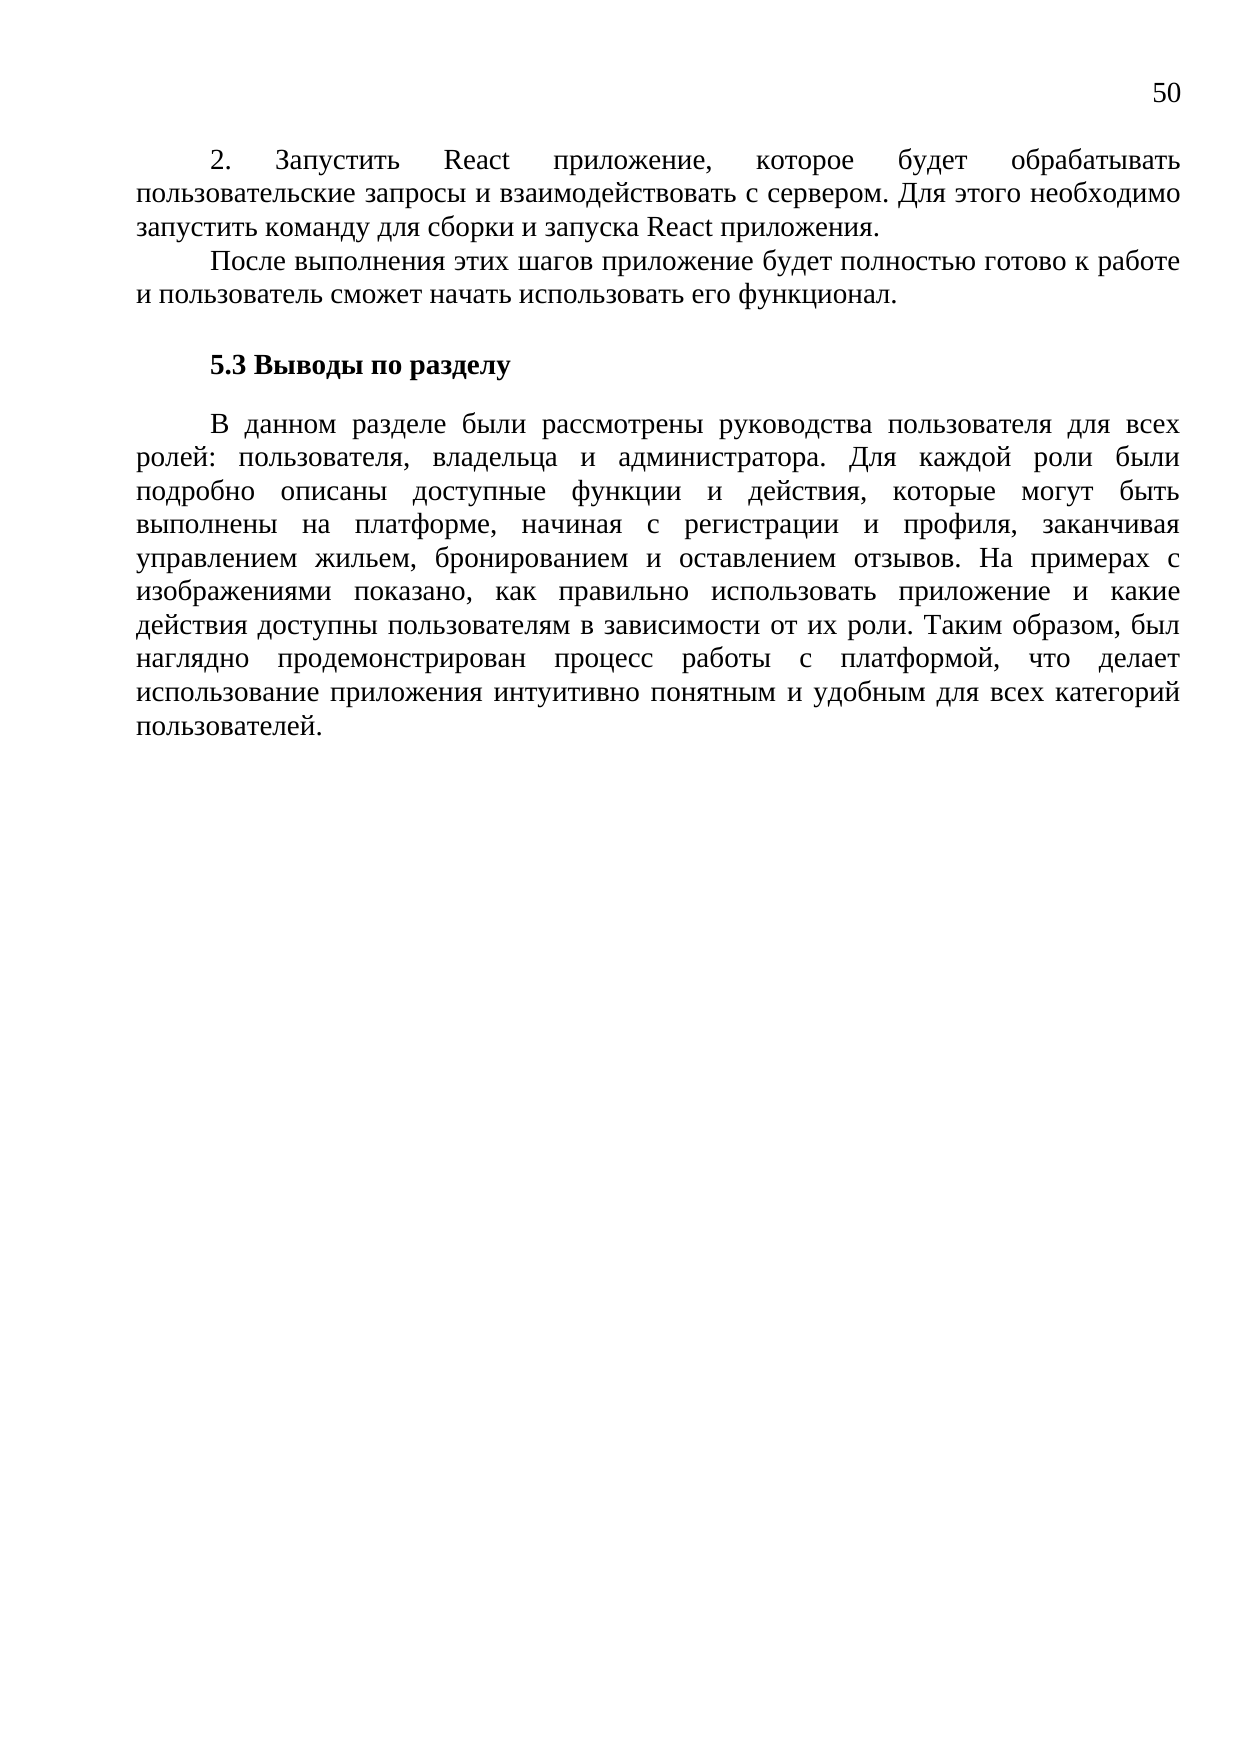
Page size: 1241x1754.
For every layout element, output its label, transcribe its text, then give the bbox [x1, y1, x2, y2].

text После выполнения этих шагов приложение будет полностью готово к работе и пользователь сможет начать использовать его функционал. [136, 243, 1181, 310]
text 2. Запустить React приложение, которое будет обрабатывать пользовательские запросы и взаимодействовать с сервером. Для этого необходимо запустить команду для сборки и запуска React приложения. [136, 142, 1181, 243]
text В данном разделе были рассмотрены руководства пользователя для всех ролей: пользователя, владельца и администратора. Для каждой роли были подробно описаны доступные функции и действия, которые могут быть выполнены на платформе, начиная с регистрации и профиля, заканчивая управлением жильем, бронированием и оставлением отзывов. На примерах с изображениями показано, как правильно использовать приложение и какие действия доступны пользователям в зависимости от их роли. Таким образом, был наглядно продемонстрирован процесс работы с платформой, что делает использование приложения интуитивно понятным и удобным для всех категорий пользователей. [136, 406, 1181, 741]
subtitle 5.3 Выводы по разделу [136, 347, 1181, 381]
